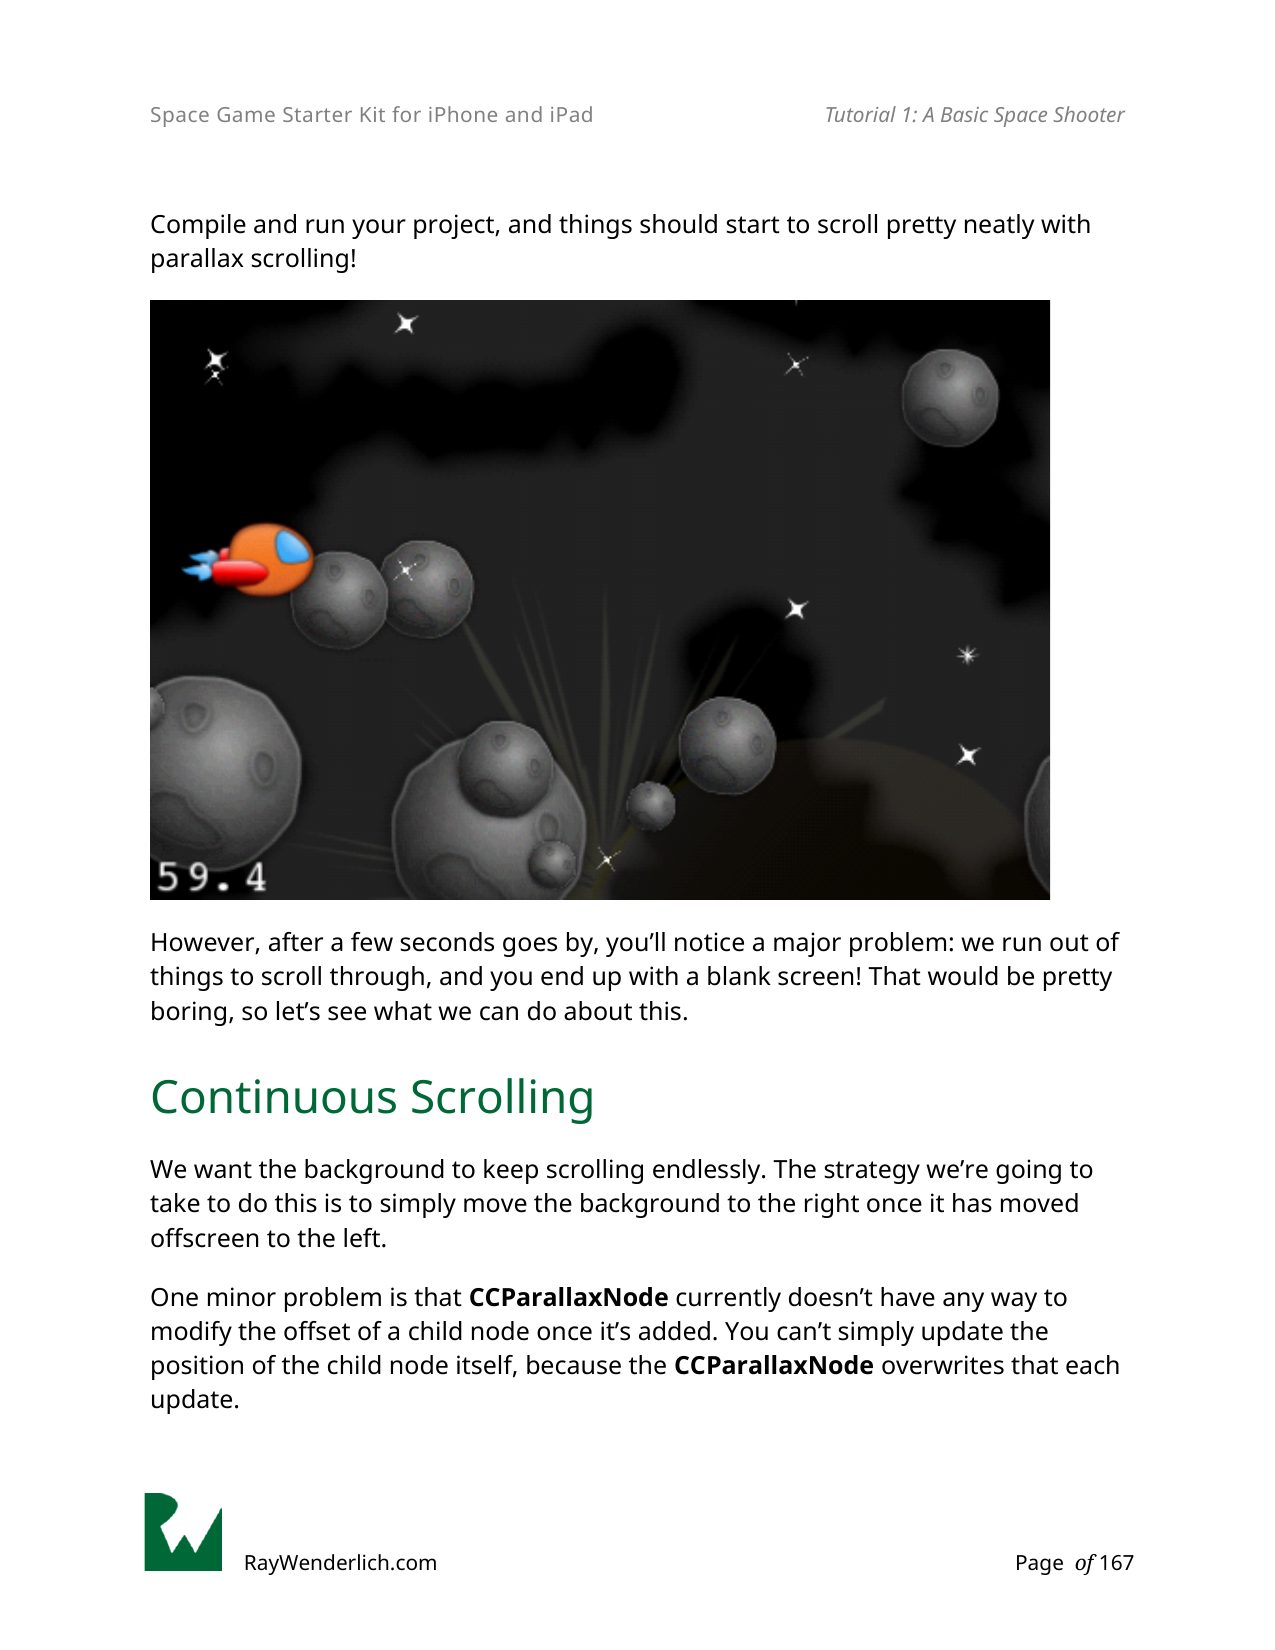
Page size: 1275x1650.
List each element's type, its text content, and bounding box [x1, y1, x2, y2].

subtitle Continuous Scrolling [150, 1065, 1125, 1127]
text Compile and run your project, and things should start to scroll pretty neatly with parallax scrolling! [150, 207, 1125, 275]
picture [150, 300, 1050, 900]
text However, after a few seconds goes by, you’ll notice a major problem: we run out of things to scroll through, and you end up with a blank screen! That would be pretty boring, so let’s see what we can do about this. [150, 925, 1125, 1027]
text One minor problem is that CCParallaxNode currently doesn’t have any way to modify the offset of a child node once it’s added. You can’t simply update the position of the child node itself, because the CCParallaxNode overwrites that each update. [150, 1279, 1125, 1416]
picture [144, 1493, 222, 1571]
text We want the background to keep scrolling endlessly. The strategy we’re going to take to do this is to simply move the background to the right once it has moved offscreen to the left. [150, 1152, 1125, 1254]
